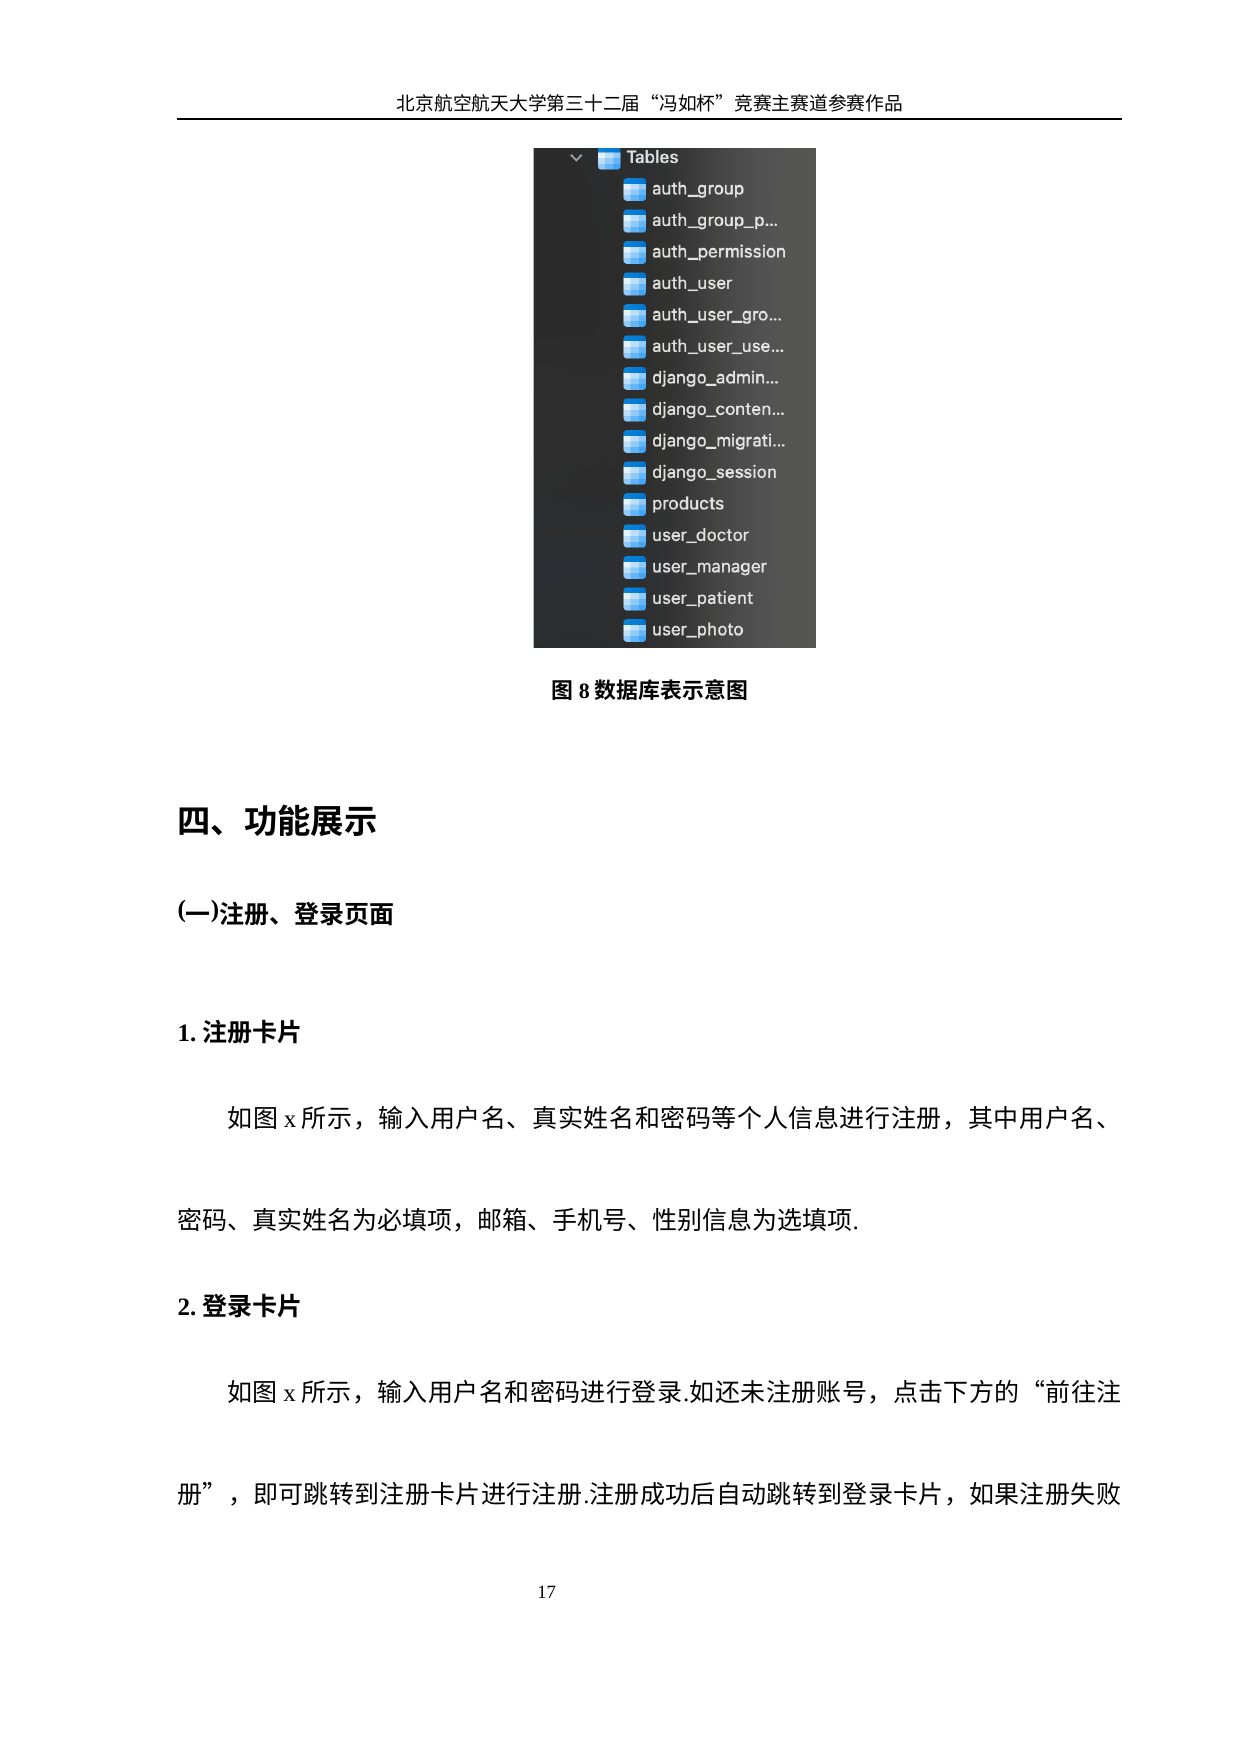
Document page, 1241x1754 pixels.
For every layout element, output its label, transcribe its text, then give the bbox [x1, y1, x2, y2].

text 2. 登录卡片 [177, 1271, 1122, 1339]
title (一)注册、登录页面 [177, 894, 1122, 962]
text 如图x所示，输入用户名、真实姓名和密码等个人信息进行注册，其中用户名、密码、真实姓名为必填项，邮箱、手机号、性别信息为选填项. [177, 1083, 1122, 1253]
text 1. 注册卡片 [177, 997, 1122, 1065]
subtitle 功能展示 [177, 785, 1122, 853]
picture [533, 148, 816, 648]
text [177, 1357, 1122, 1527]
